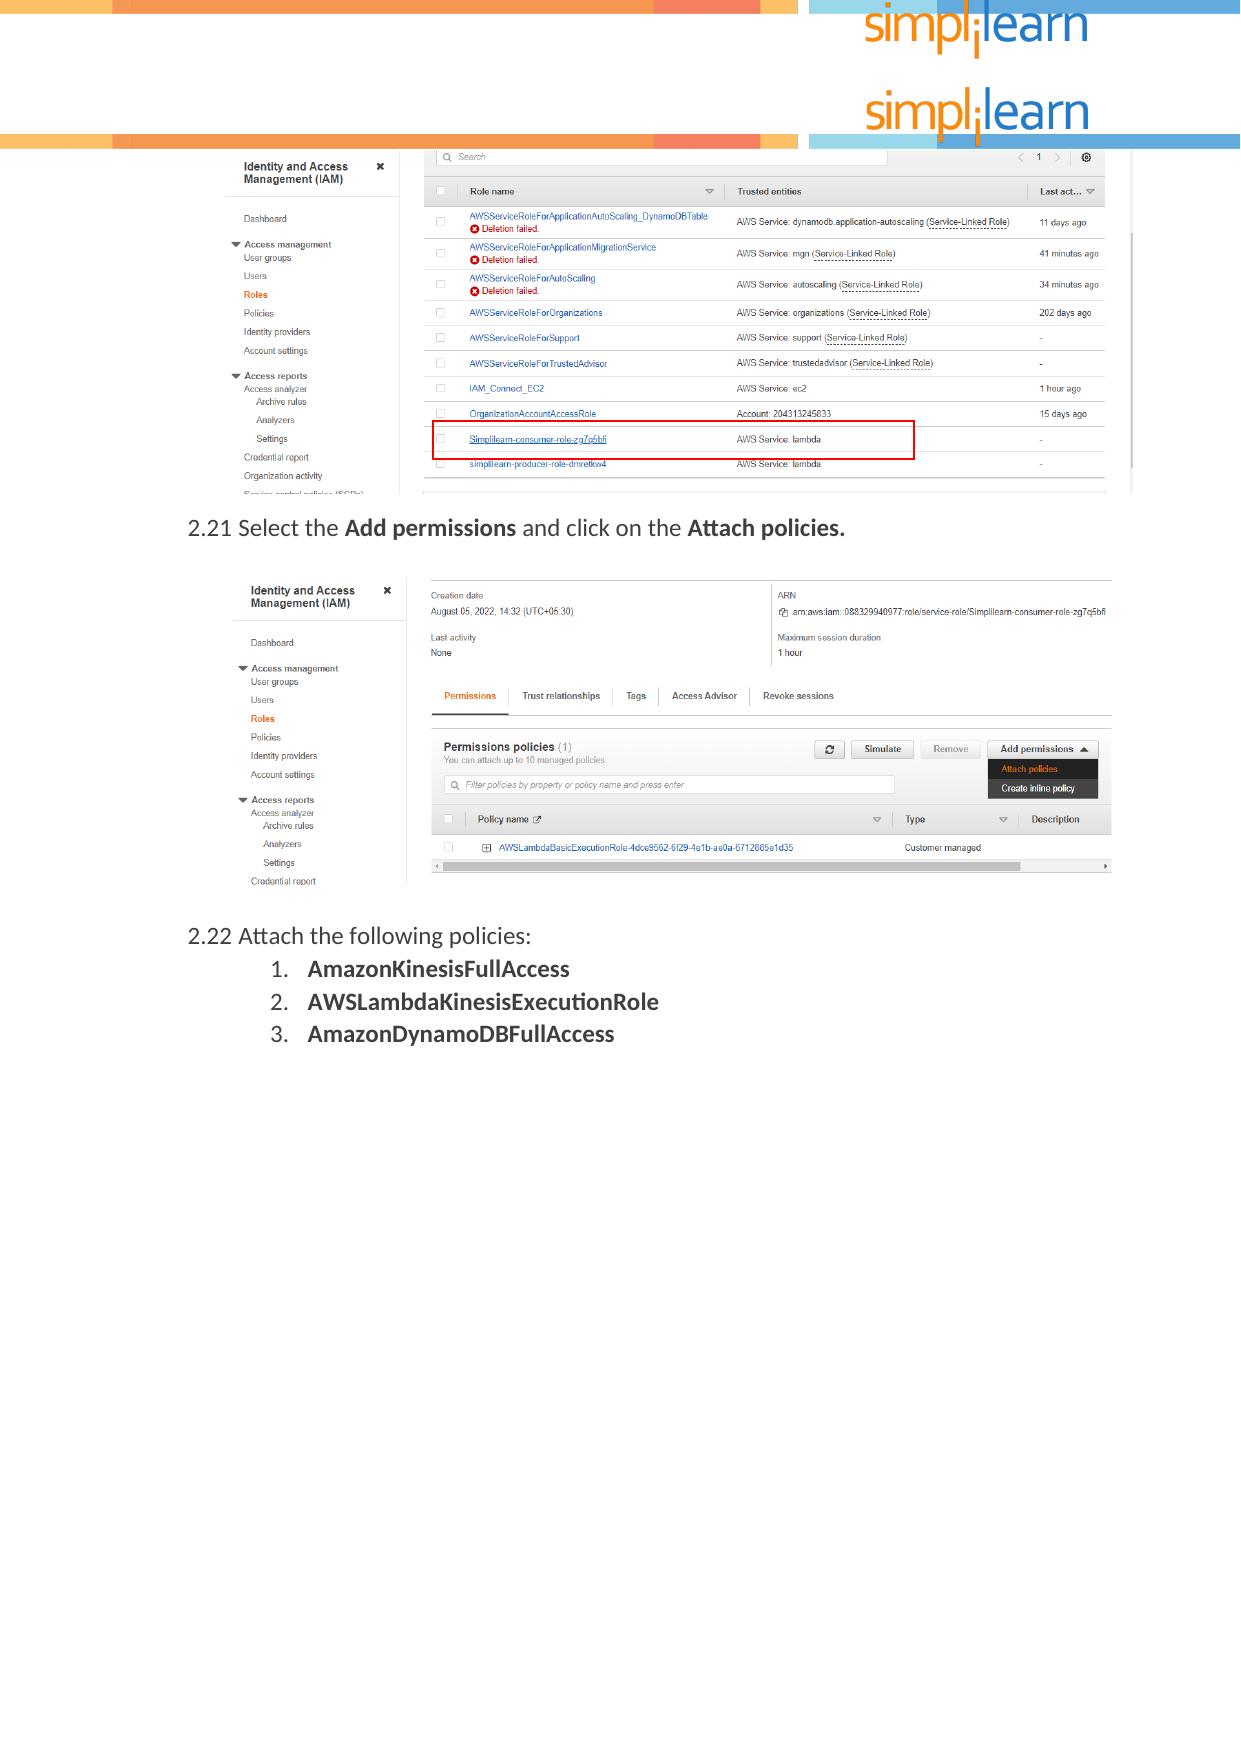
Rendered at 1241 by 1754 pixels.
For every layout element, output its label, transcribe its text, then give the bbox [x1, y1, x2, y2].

picture [0, 0, 1241, 61]
picture [232, 578, 1136, 885]
list AWSLambdaKinesisExecutionRole [270, 986, 1090, 1016]
list Attach the following policies: [187, 920, 1090, 950]
list AmazonKinesisFullAccess [270, 953, 1090, 983]
picture [0, 87, 1241, 149]
list Select the Add permissions and click on the Attach policies. [187, 513, 1090, 543]
picture [225, 150, 1133, 494]
list AmazonDynamoDBFullAccess [270, 1018, 1090, 1049]
